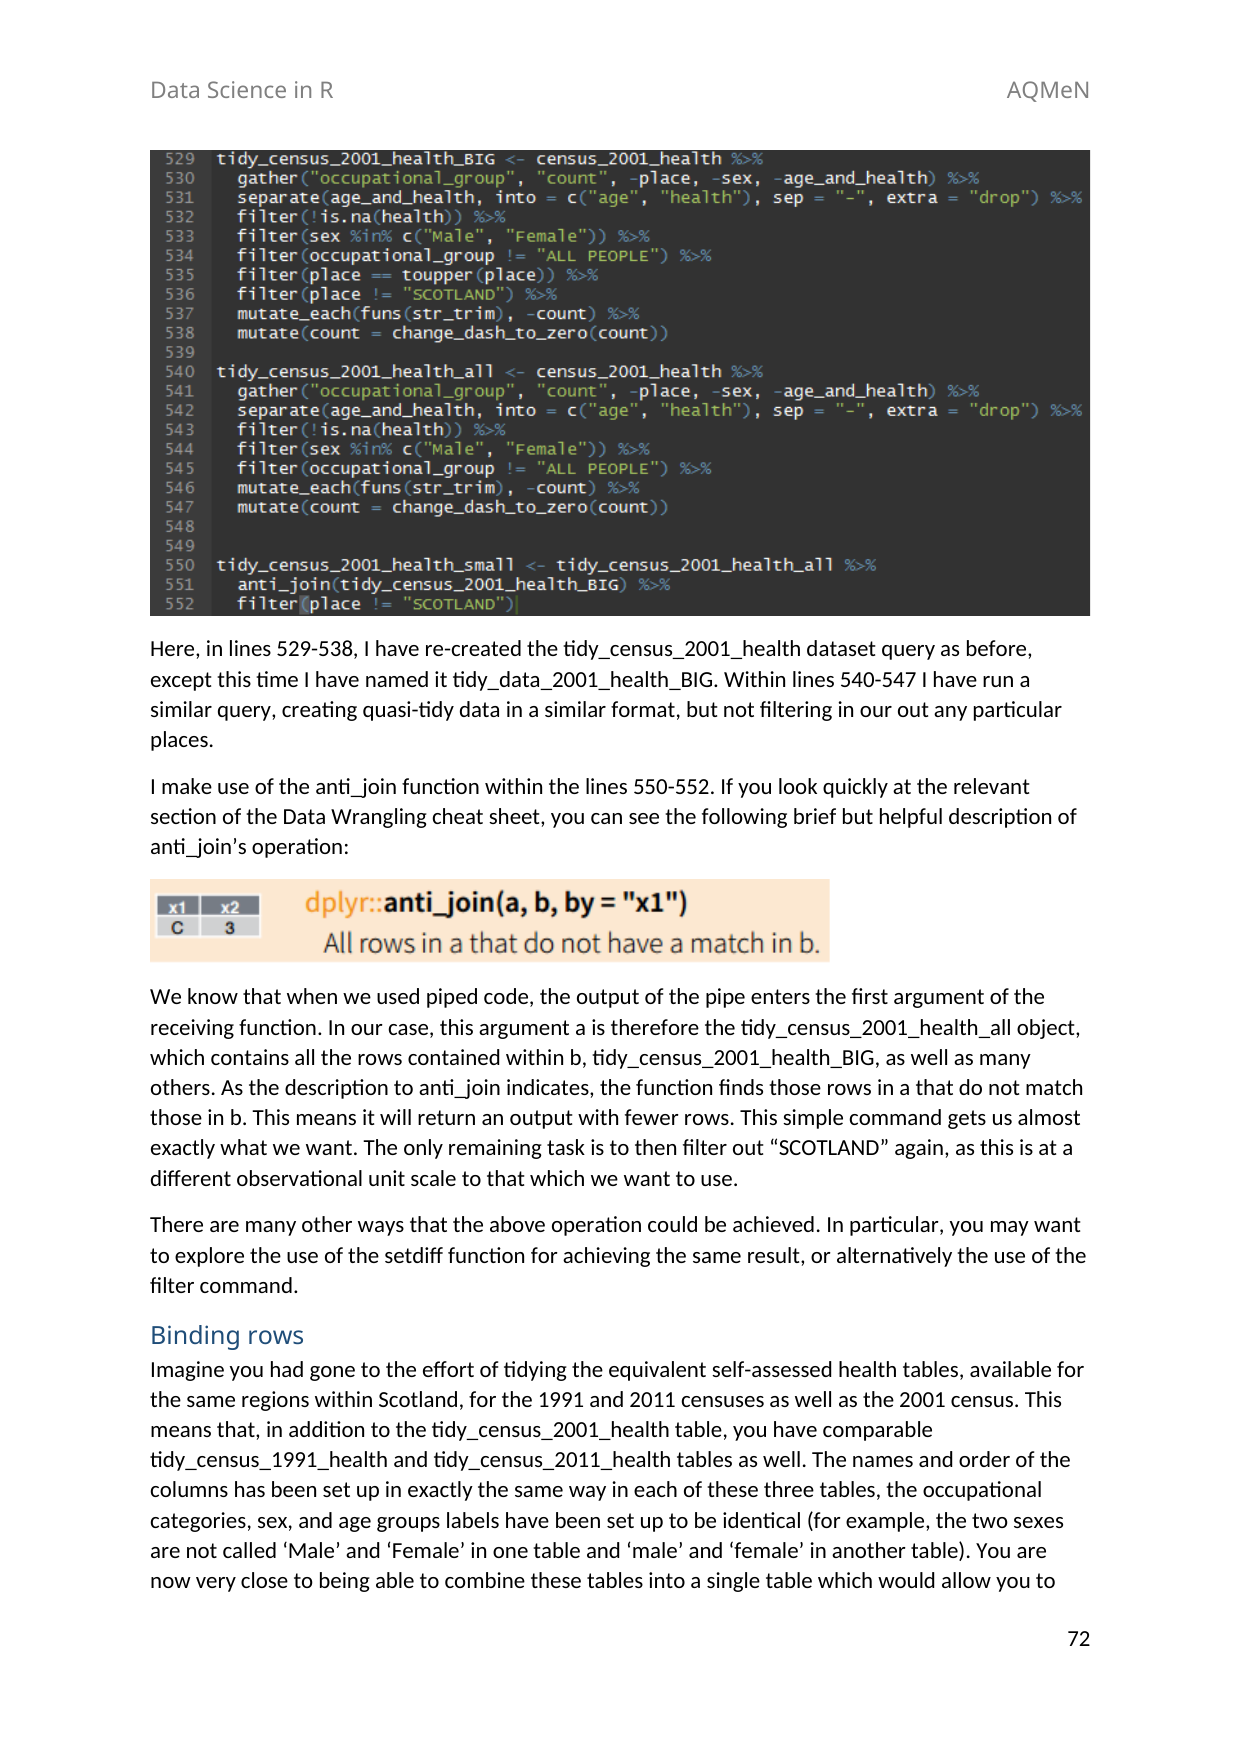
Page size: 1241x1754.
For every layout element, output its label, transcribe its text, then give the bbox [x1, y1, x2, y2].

text There are many other ways that the above operation could be achieved. In particular, you may want to explore the use of the setdiff function for achieving the same result, or alternatively the use of the filter command. [150, 1211, 1090, 1299]
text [150, 1355, 1090, 1594]
text We know that when we used piped code, the output of the pipe enters the first argument of the receiving function. In our case, this argument a is therefore the tidy_census_2001_health_all object, which contains all the rows contained within b, tidy_census_2001_health_BIG, as well as many others. As the description to anti_join indicates, the function finds those rows in a that do not match those in b. This means it will return an output with fewer rows. This simple command gets us almost exactly what we want. The only remaining task is to then filter out “SCOTLAND” again, as this is at a different observational unit scale to that which we want to use. [150, 982, 1090, 1192]
picture [150, 150, 1091, 616]
picture [150, 879, 830, 964]
text Here, in lines 529-538, I have re-created the tidy_census_2001_health dataset query as before, except this time I have named it tidy_data_2001_health_BIG. Within lines 540-547 I have run a similar query, creating quasi-tidy data in a similar format, but not filtering in our out any particular places. [150, 634, 1090, 753]
text I make use of the anti_join function within the lines 550-552. If you look quickly at the relevant section of the Data Wrangling cheat sheet, you can see the following brief but helpful description of anti_join’s operation: [150, 772, 1090, 860]
subtitle Binding rows [150, 1318, 1090, 1352]
